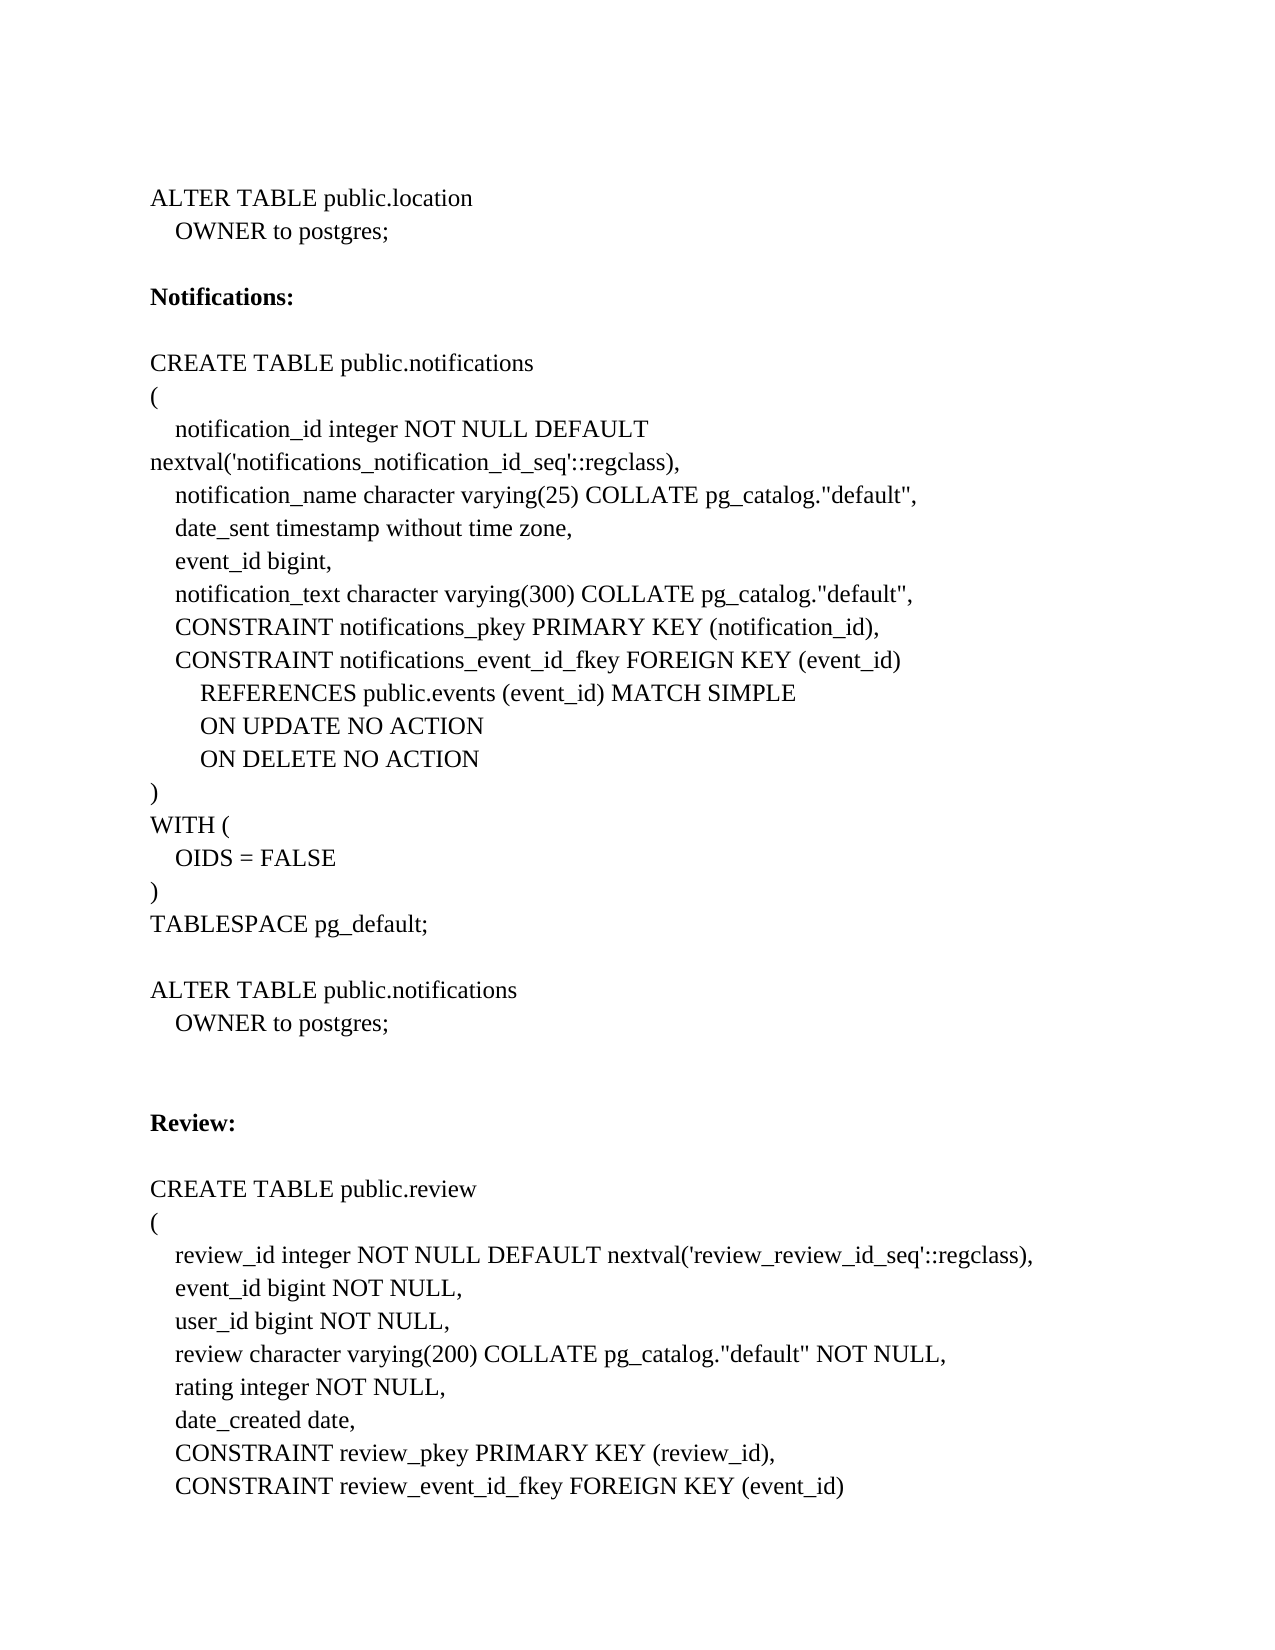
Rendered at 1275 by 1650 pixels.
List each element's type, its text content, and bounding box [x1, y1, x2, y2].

text CREATE TABLE public.notifications [150, 348, 1125, 377]
text ALTER TABLE public.location [150, 183, 1125, 212]
text Review: [150, 1108, 1125, 1136]
text OIDS = FALSE [150, 843, 1125, 872]
text OWNER to postgres; [150, 1008, 1125, 1037]
text WITH ( [150, 810, 1125, 839]
text REFERENCES public.events (event_id) MATCH SIMPLE [150, 678, 1125, 707]
text ON DELETE NO ACTION [150, 744, 1125, 773]
text notification_text character varying(300) COLLATE pg_catalog."default", [150, 579, 1125, 608]
text ON UPDATE NO ACTION [150, 711, 1125, 740]
text rating integer NOT NULL, [150, 1372, 1125, 1401]
text review character varying(200) COLLATE pg_catalog."default" NOT NULL, [150, 1339, 1125, 1367]
text date_sent timestamp without time zone, [150, 513, 1125, 542]
text event_id bigint, [150, 546, 1125, 575]
text notification_id integer NOT NULL DEFAULT nextval('notifications_notification_id_seq'::regclass), [150, 414, 1125, 476]
text ( [150, 381, 1125, 410]
text CONSTRAINT notifications_event_id_fkey FOREIGN KEY (event_id) [150, 645, 1125, 674]
text user_id bigint NOT NULL, [150, 1306, 1125, 1334]
text CREATE TABLE public.review [150, 1174, 1125, 1202]
text date_created date, [150, 1405, 1125, 1433]
text review_id integer NOT NULL DEFAULT nextval('review_review_id_seq'::regclass), [150, 1240, 1125, 1268]
text CONSTRAINT review_pkey PRIMARY KEY (review_id), [150, 1438, 1125, 1467]
text Notifications: [150, 282, 1125, 311]
text ) [150, 876, 1125, 905]
text notification_name character varying(25) COLLATE pg_catalog."default", [150, 480, 1125, 509]
text ) [150, 777, 1125, 806]
text CONSTRAINT review_event_id_fkey FOREIGN KEY (event_id) [150, 1471, 1125, 1499]
text event_id bigint NOT NULL, [150, 1273, 1125, 1301]
text ALTER TABLE public.notifications [150, 976, 1125, 1004]
text OWNER to postgres; [150, 216, 1125, 245]
text CONSTRAINT notifications_pkey PRIMARY KEY (notification_id), [150, 612, 1125, 641]
text ( [150, 1207, 1125, 1235]
text TABLESPACE pg_default; [150, 909, 1125, 938]
